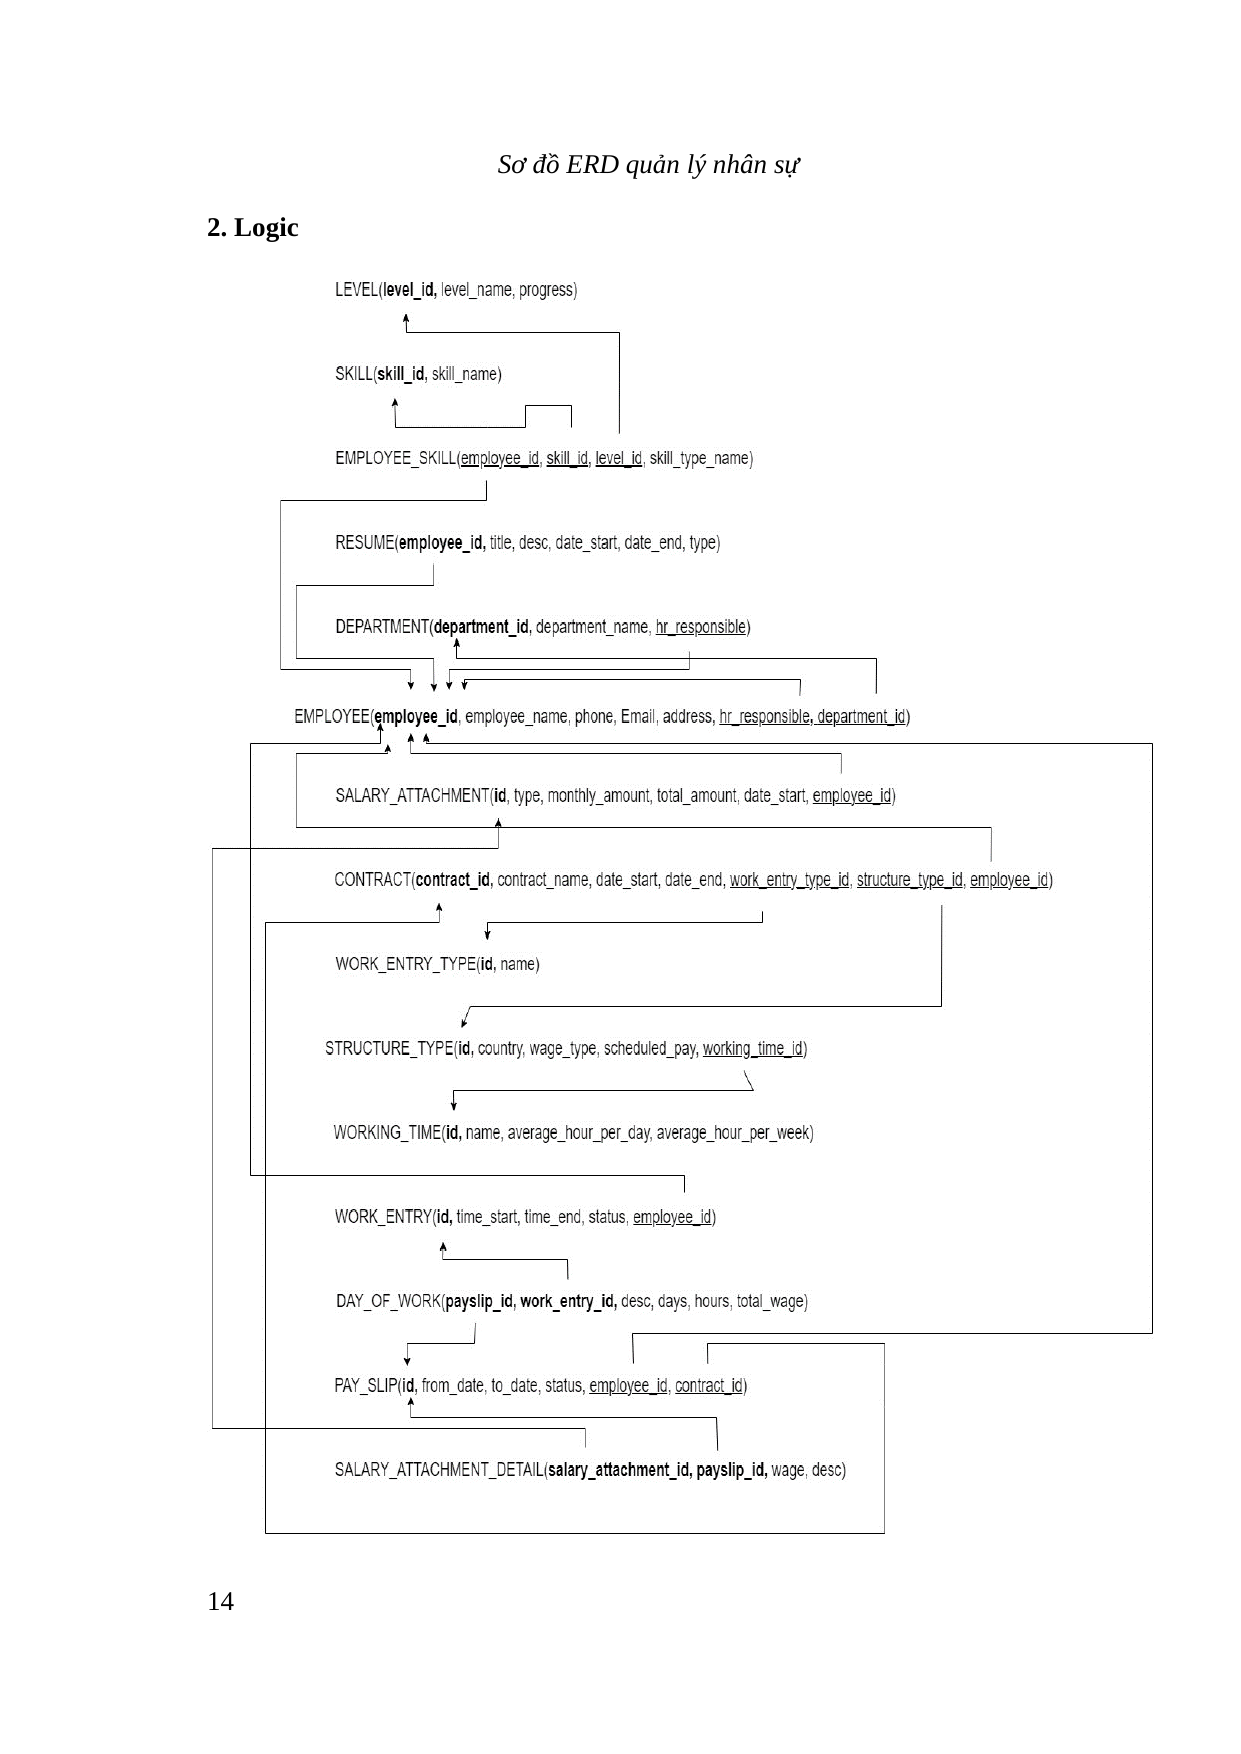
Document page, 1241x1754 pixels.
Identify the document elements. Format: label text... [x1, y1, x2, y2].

picture [206, 270, 1160, 1545]
text 2. Logic [207, 211, 1092, 242]
text Sơ đồ ERD quản lý nhân sự [207, 148, 1092, 179]
